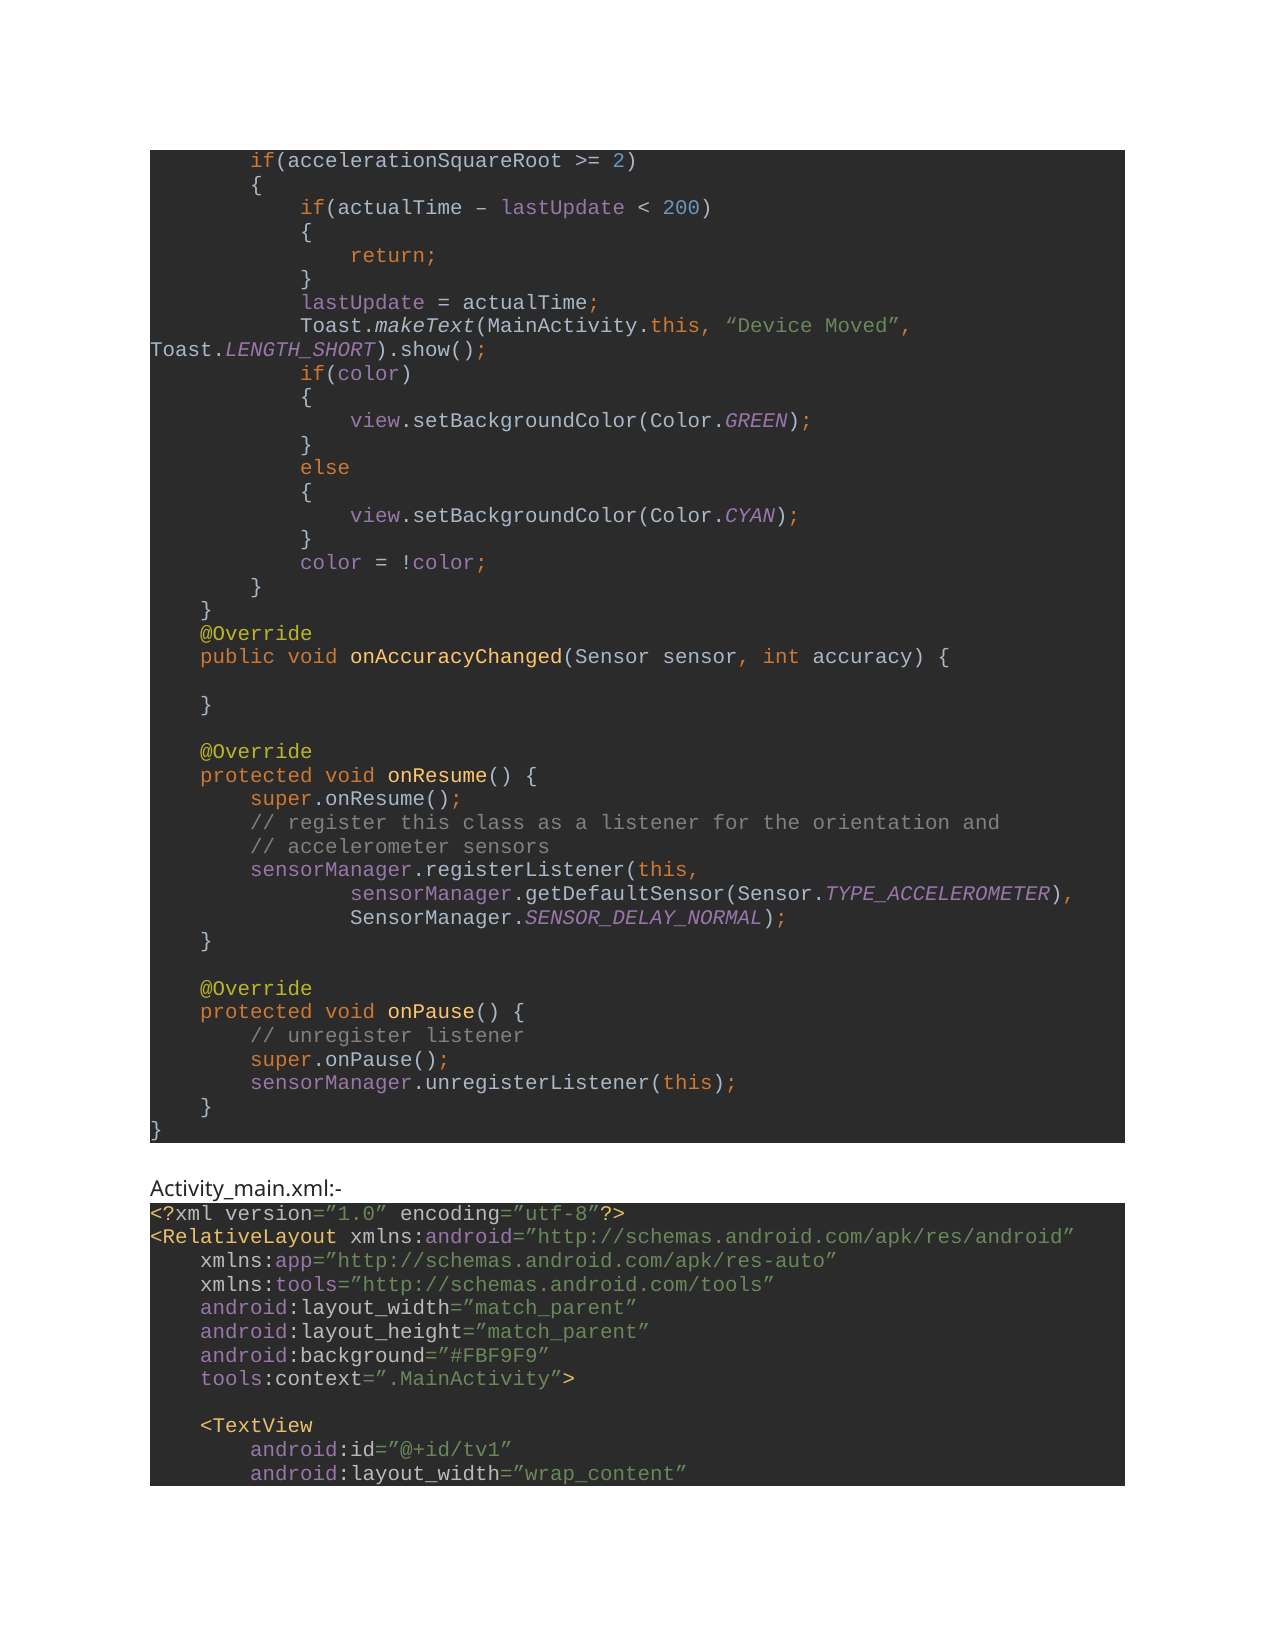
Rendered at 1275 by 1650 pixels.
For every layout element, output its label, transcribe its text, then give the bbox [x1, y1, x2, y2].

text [150, 1203, 1125, 1486]
text Activity_main.xml:- [150, 1173, 1125, 1203]
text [150, 150, 1125, 1143]
